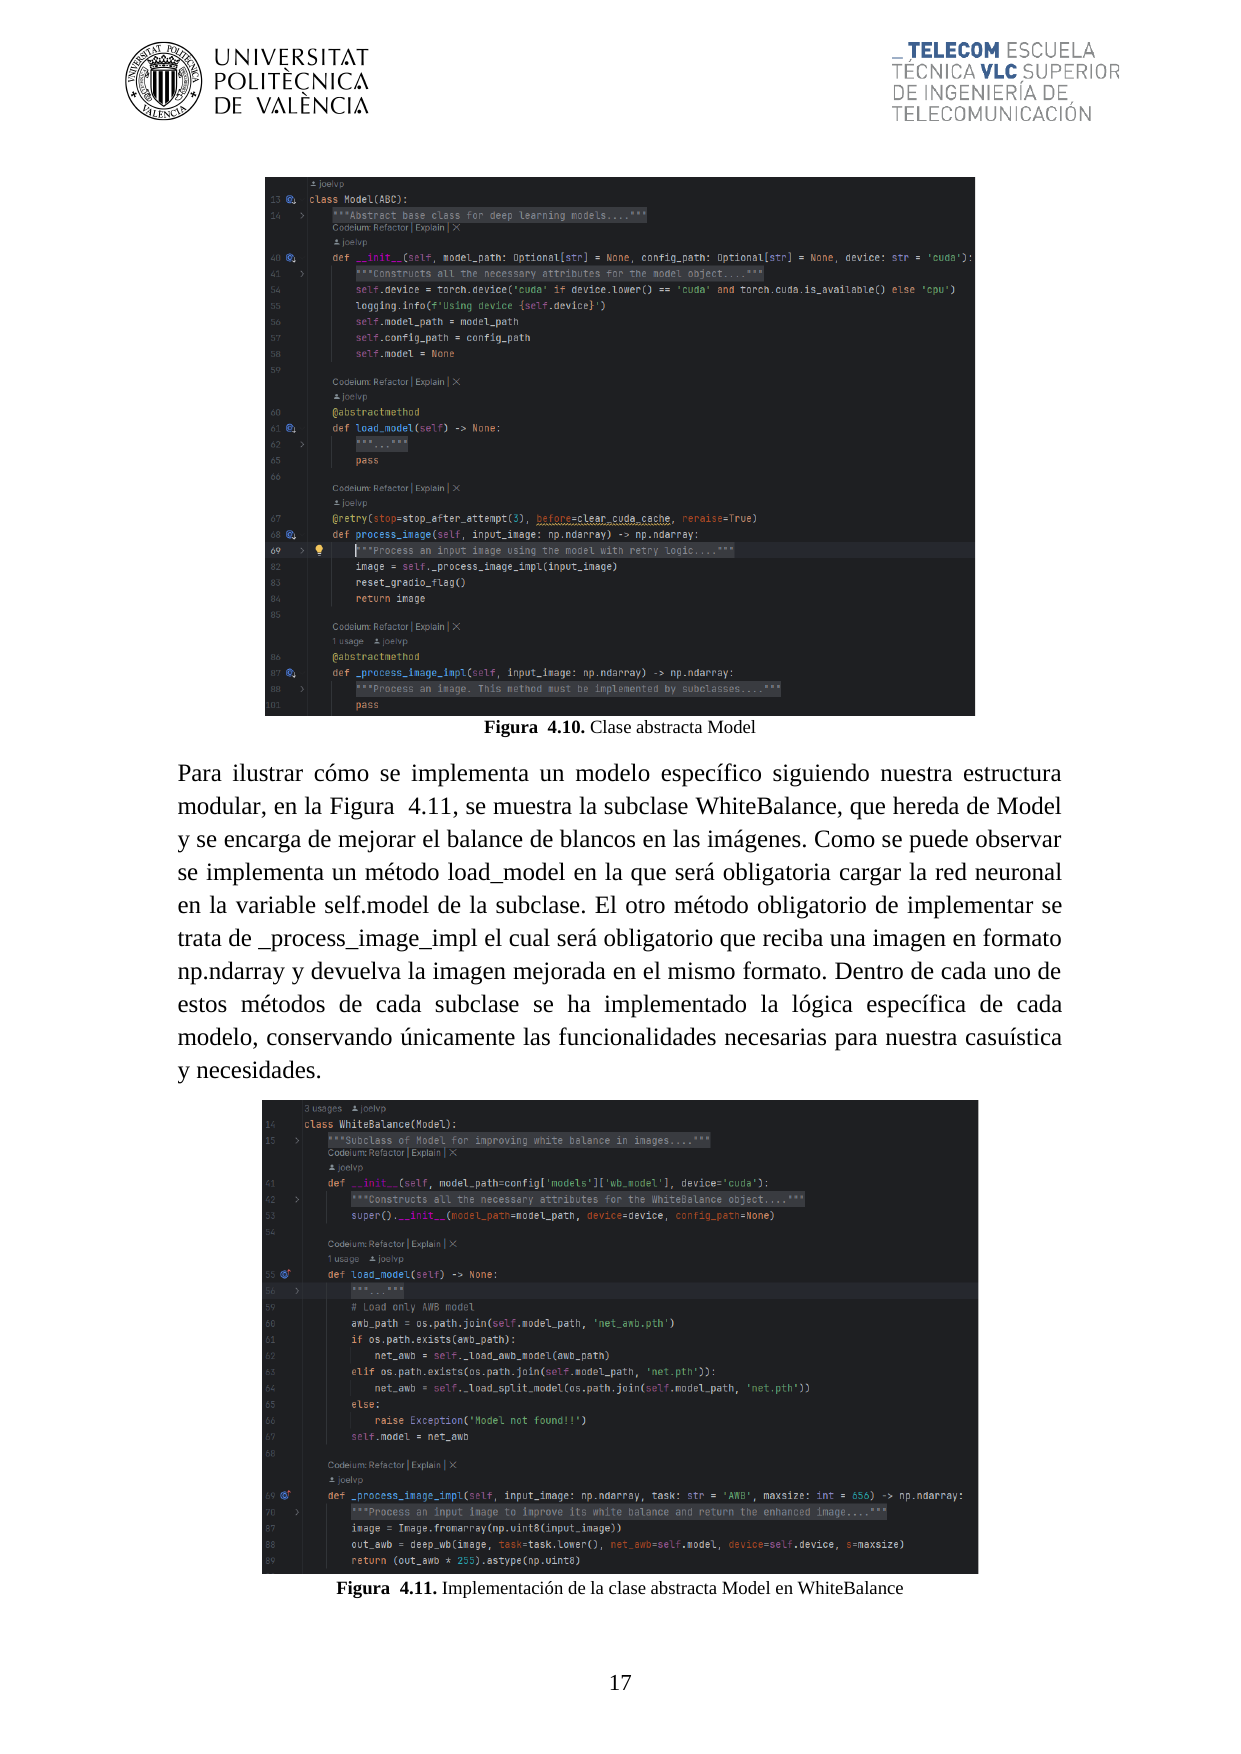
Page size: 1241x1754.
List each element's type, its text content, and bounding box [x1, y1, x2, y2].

picture [892, 42, 1120, 121]
picture [111, 29, 391, 133]
picture [265, 177, 976, 716]
picture [262, 1100, 979, 1574]
